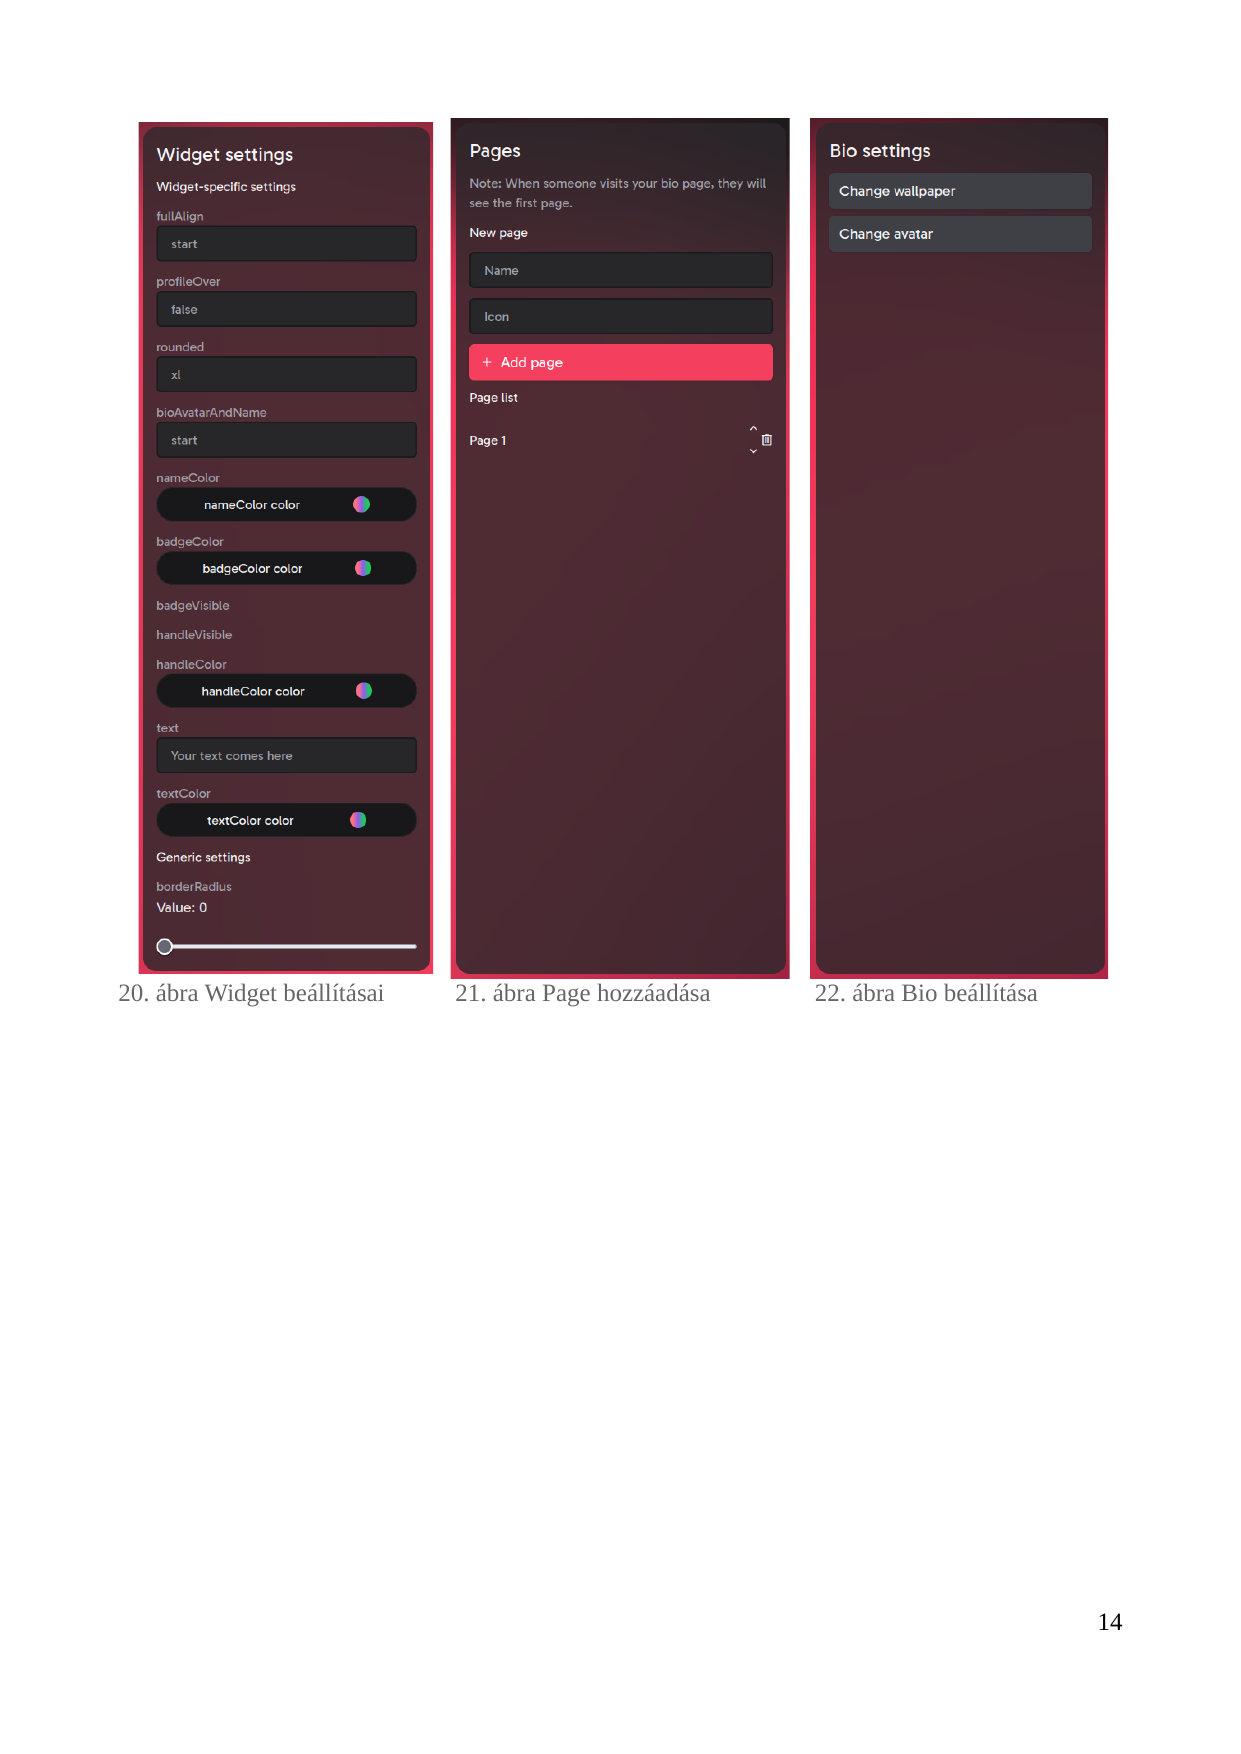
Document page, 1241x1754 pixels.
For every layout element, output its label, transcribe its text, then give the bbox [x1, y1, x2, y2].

picture [810, 118, 1109, 979]
picture [138, 122, 434, 974]
picture [450, 118, 790, 979]
